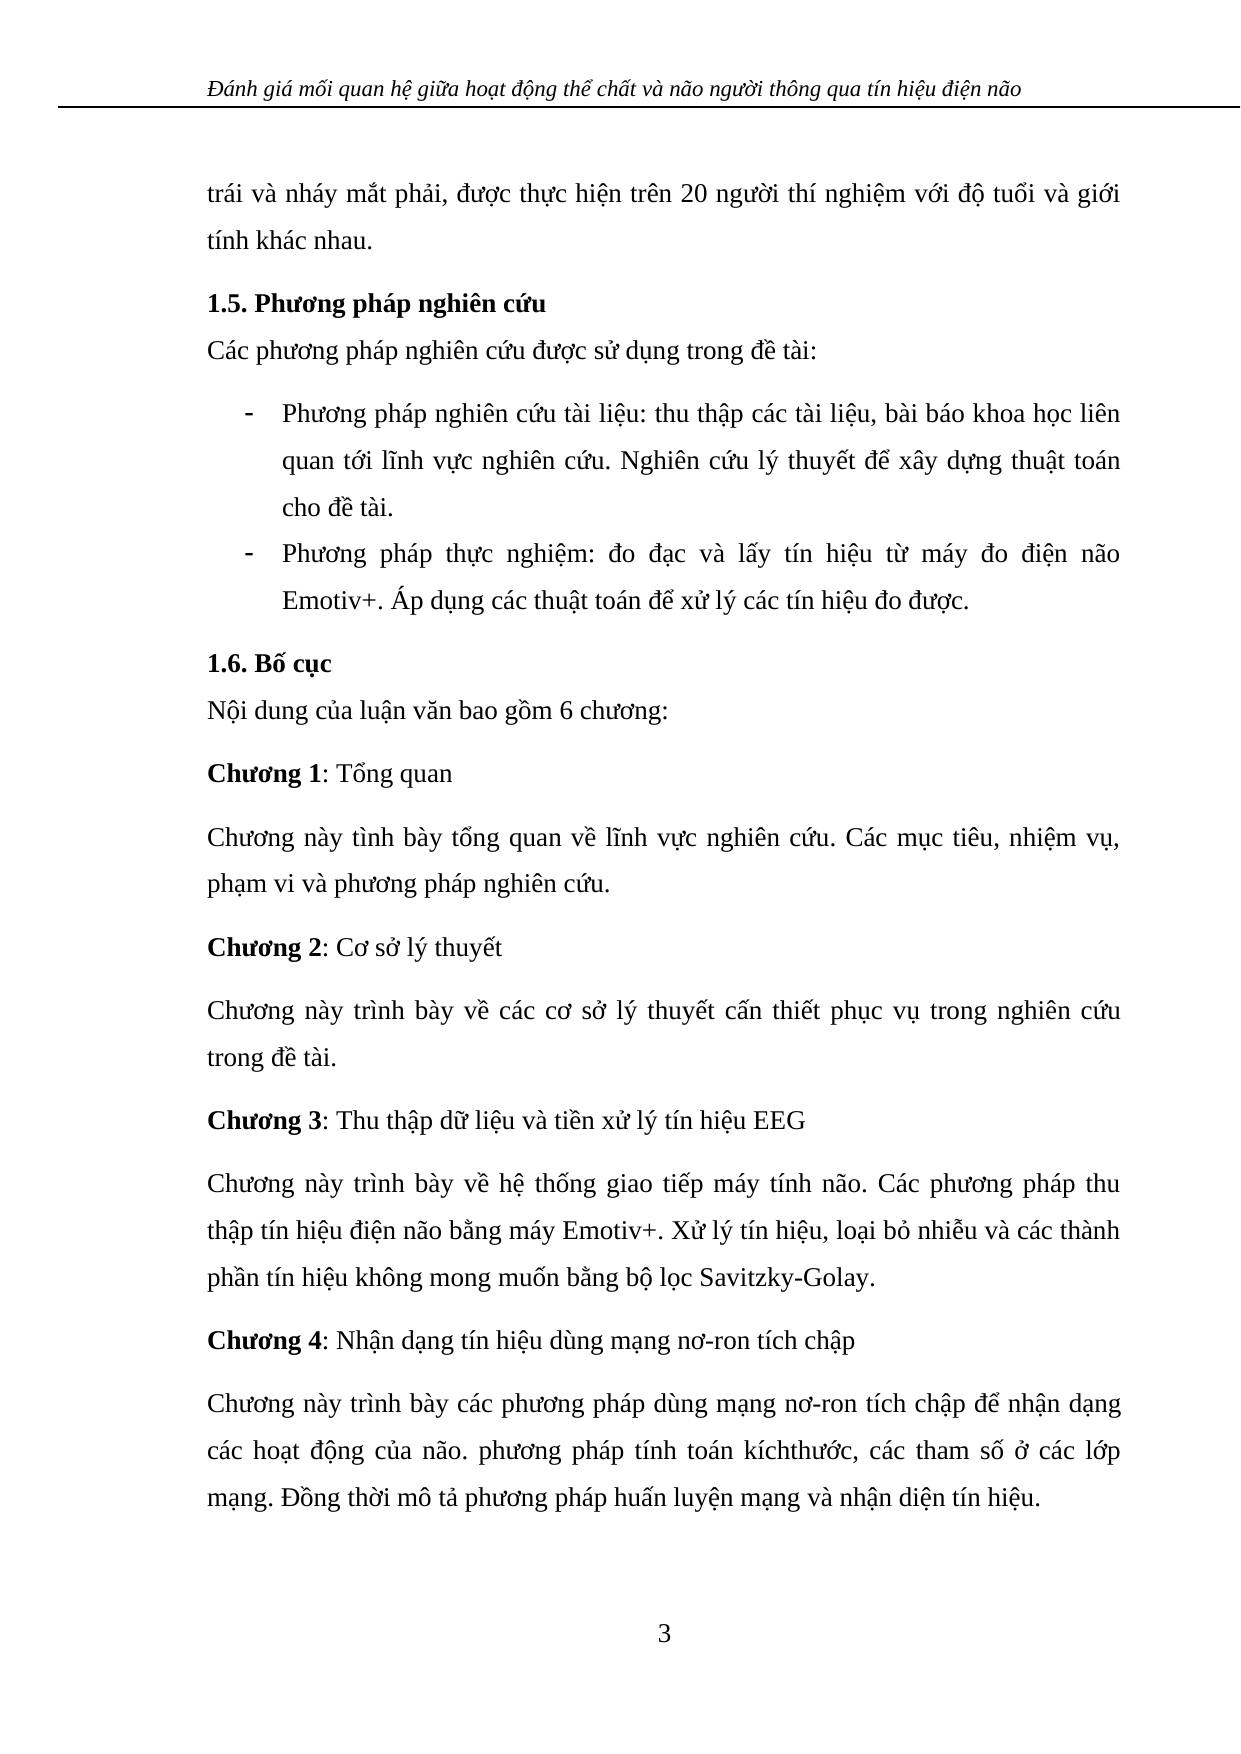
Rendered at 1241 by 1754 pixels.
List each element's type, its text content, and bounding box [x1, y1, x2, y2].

subtitle 1.6. Bố cục [207, 647, 1122, 678]
list Phương pháp thực nghiệm: đo đạc và lấy tín hiệu từ máy đo điện não Emotiv+. Áp dụng các thuật toán để xử lý các tín hiệu đo được. [244, 537, 1122, 615]
text Chương này trình bày các phương pháp dùng mạng nơ-ron tích chập để nhận dạng các hoạt động của não. phương pháp tính toán kíchthước, các tham số ở các lớp mạng. Đồng thời mô tả phương pháp huấn luyện mạng và nhận diện tín hiệu. [207, 1387, 1122, 1512]
text Chương 4: Nhận dạng tín hiệu dùng mạng nơ-ron tích chập [207, 1324, 1122, 1355]
list Phương pháp nghiên cứu tài liệu: thu thập các tài liệu, bài báo khoa học liên quan tới lĩnh vực nghiên cứu. Nghiên cứu lý thuyết để xây dựng thuật toán cho đề tài. [244, 397, 1122, 522]
text Chương 3: Thu thập dữ liệu và tiền xử lý tín hiệu EEG [207, 1104, 1122, 1135]
text Nội dung của luận văn bao gồm 6 chương: [207, 694, 1122, 725]
text Các phương pháp nghiên cứu được sử dụng trong đề tài: [207, 334, 1122, 365]
text Chương 2: Cơ sở lý thuyết [207, 931, 1122, 962]
text Chương này trình bày về hệ thống giao tiếp máy tính não. Các phương pháp thu thập tín hiệu điện não bằng máy Emotiv+. Xử lý tín hiệu, loại bỏ nhiễu và các thành phần tín hiệu không mong muốn bằng bộ lọc Savitzky-Golay. [207, 1167, 1122, 1292]
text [207, 177, 1122, 255]
text Chương 1: Tổng quan [207, 757, 1122, 788]
text Chương này tình bày tổng quan về lĩnh vực nghiên cứu. Các mục tiêu, nhiệm vụ, phạm vi và phương pháp nghiên cứu. [207, 821, 1122, 898]
text Chương này trình bày về các cơ sở lý thuyết cấn thiết phục vụ trong nghiên cứu trong đề tài. [207, 994, 1122, 1072]
subtitle 1.5. Phương pháp nghiên cứu [207, 287, 1122, 318]
